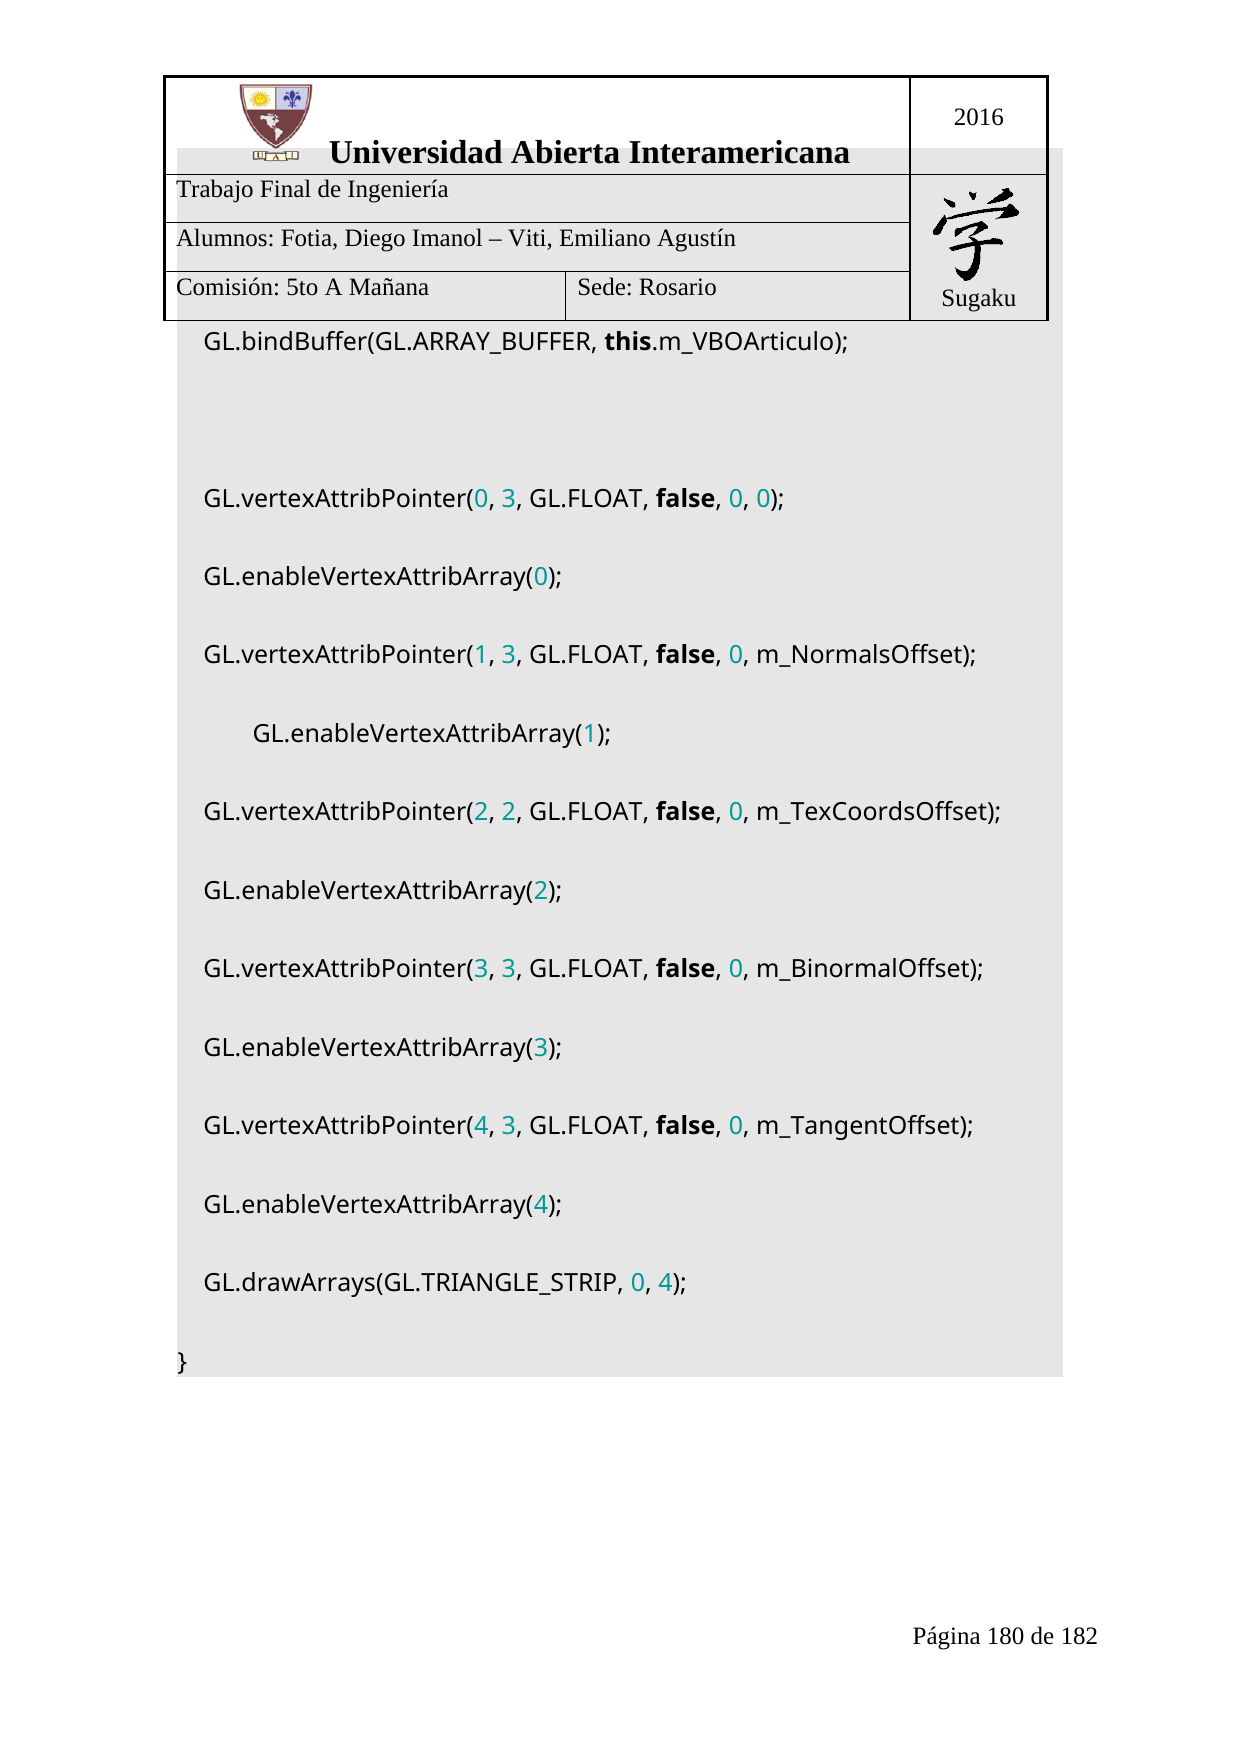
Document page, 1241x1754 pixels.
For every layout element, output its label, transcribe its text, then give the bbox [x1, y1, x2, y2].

text GL.enableVertexAttribArray(3); [177, 1029, 1063, 1063]
text GL.enableVertexAttribArray(2); [177, 872, 1063, 907]
picture [223, 78, 329, 164]
text GL.enableVertexAttribArray(4); [177, 1186, 1063, 1220]
text GL.vertexAttribPointer(1, 3, GL.FLOAT, false, 0, m_NormalsOffset); [177, 637, 1063, 671]
text GL.vertexAttribPointer(2, 2, GL.FLOAT, false, 0, m_TexCoordsOffset); [177, 794, 1063, 828]
picture [927, 181, 1030, 284]
text GL.bindBuffer(GL.ARRAY_BUFFER, this.m_VBOArticulo); [177, 148, 1063, 357]
text GL.vertexAttribPointer(3, 3, GL.FLOAT, false, 0, m_BinormalOffset); [177, 951, 1063, 985]
text GL.drawArrays(GL.TRIANGLE_STRIP, 0, 4); [177, 1265, 1063, 1299]
text GL.enableVertexAttribArray(0); [177, 559, 1063, 593]
text GL.vertexAttribPointer(4, 3, GL.FLOAT, false, 0, m_TangentOffset); [177, 1108, 1063, 1142]
text } [177, 1343, 1063, 1377]
text GL.vertexAttribPointer(0, 3, GL.FLOAT, false, 0, 0); [177, 480, 1063, 514]
text GL.enableVertexAttribArray(1); [177, 716, 1063, 750]
